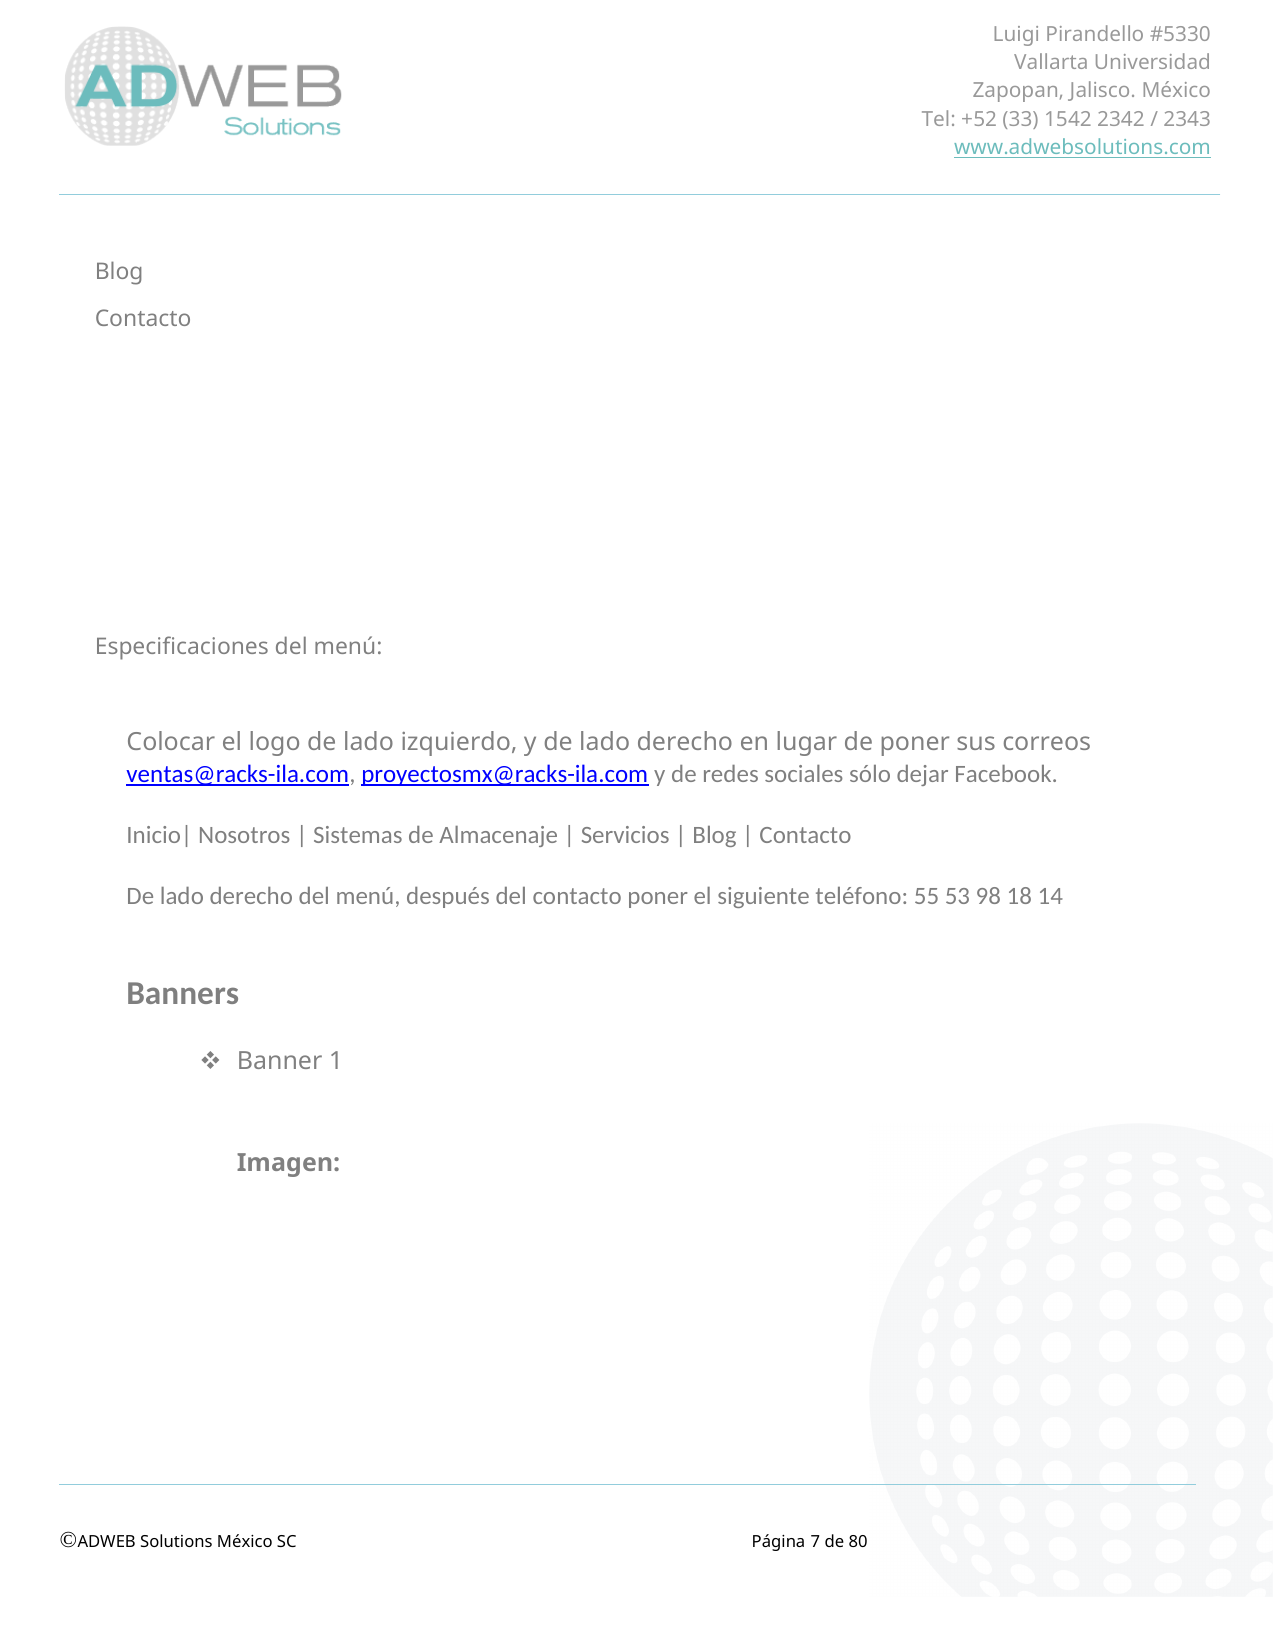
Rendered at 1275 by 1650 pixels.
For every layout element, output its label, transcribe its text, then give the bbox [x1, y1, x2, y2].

text Banners [126, 972, 1196, 1012]
list Imagen: [237, 1145, 1196, 1179]
text Inicio| Nosotros | Sistemas de Almacenaje | Servicios | Blog | Contacto [126, 819, 1196, 850]
text Contacto [94, 302, 1196, 333]
picture [869, 1123, 1273, 1597]
list De lado derecho del menú, después del contacto poner el siguiente teléfono: 55 53 98 18 14 [89, 880, 1196, 911]
picture [64, 26, 348, 145]
list Colocar el logo de lado izquierdo, y de lado derecho en lugar de poner sus correos ventas@racks-ila.com, proyectosmx@racks-ila.com y de redes sociales sólo dejar Facebook. [89, 724, 1196, 789]
text Blog [94, 255, 1196, 287]
text Especificaciones del menú: [94, 630, 1196, 662]
list Banner 1 [199, 1043, 1196, 1077]
